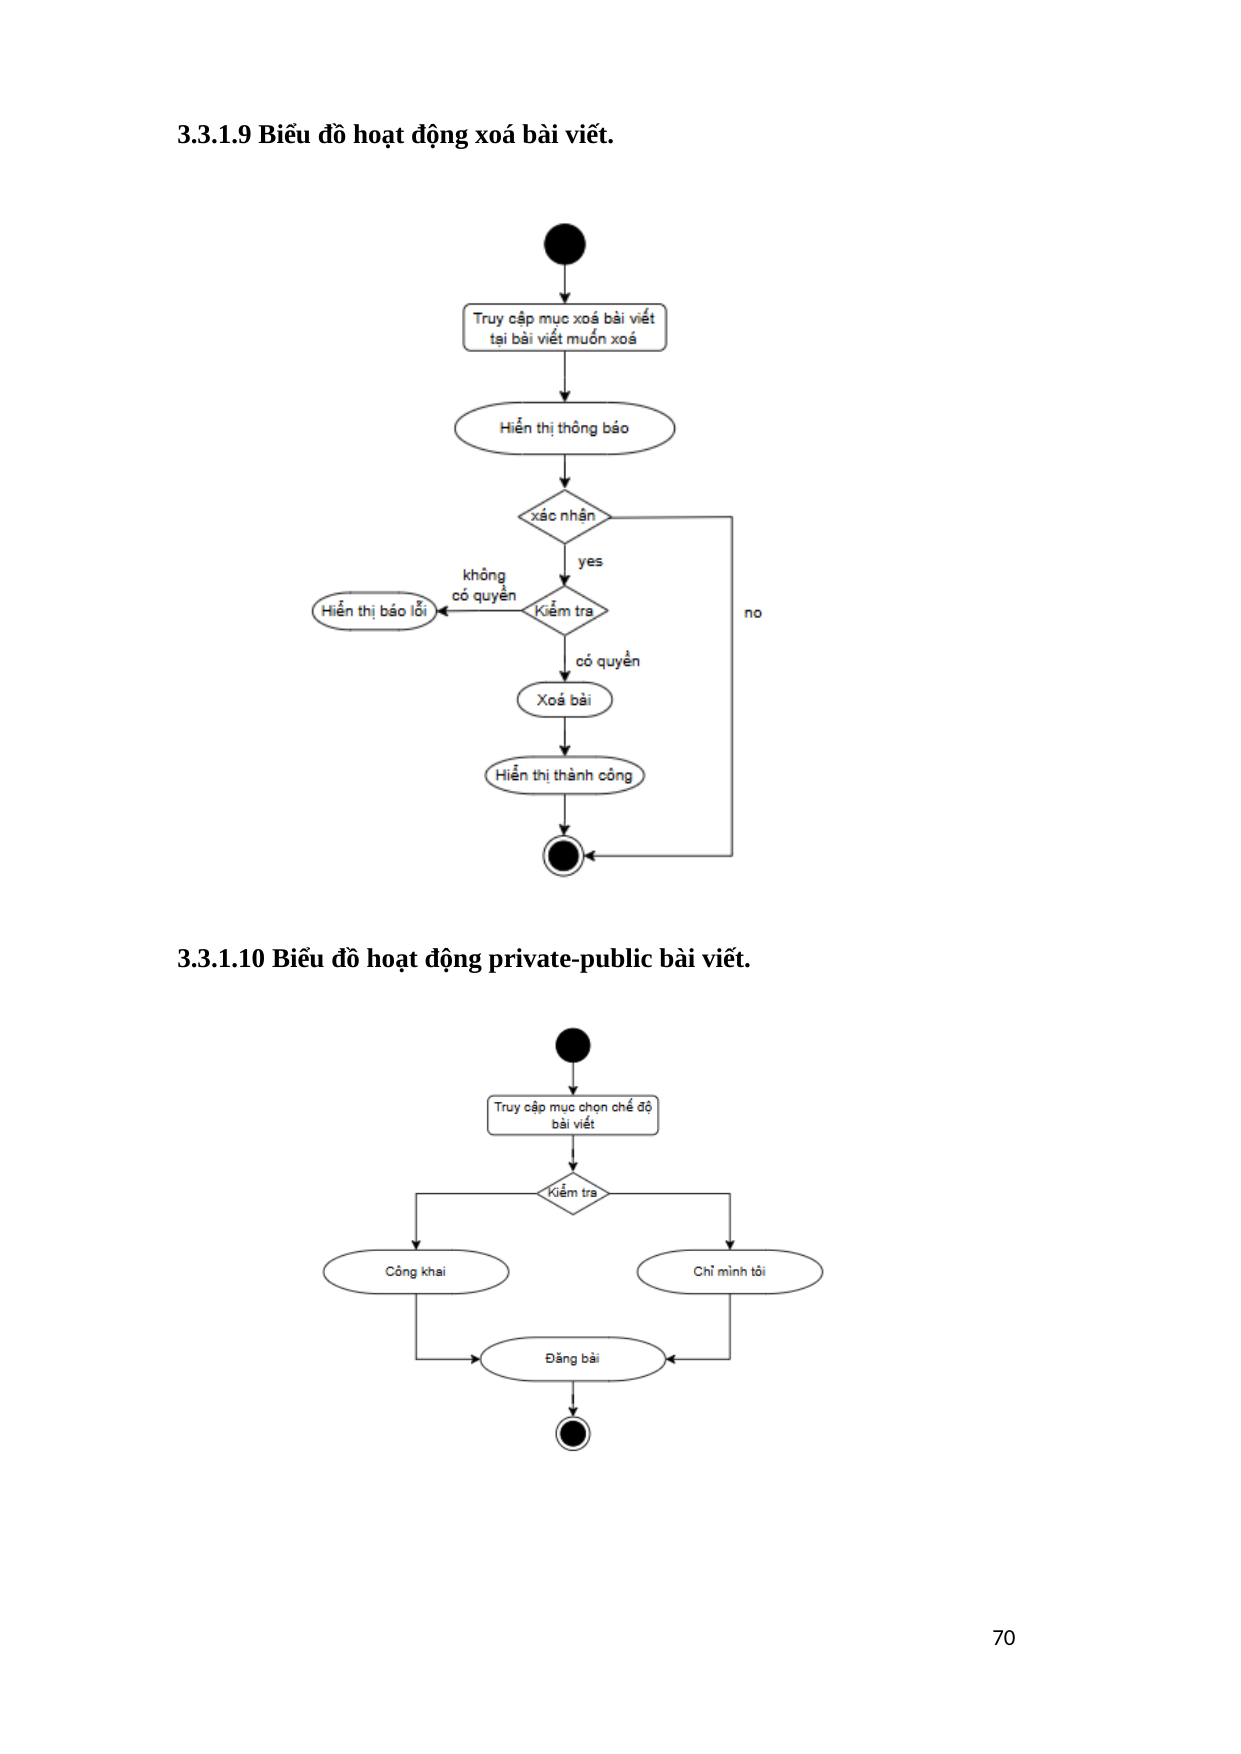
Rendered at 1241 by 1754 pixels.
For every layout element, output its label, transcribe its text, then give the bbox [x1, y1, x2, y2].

subtitle 3.3.1.10 Biểu đồ hoạt động private-public bài viết. [177, 942, 1015, 973]
picture [177, 169, 995, 912]
picture [177, 993, 1016, 1488]
subtitle 3.3.1.9 Biểu đồ hoạt động xoá bài viết. [177, 118, 1015, 150]
